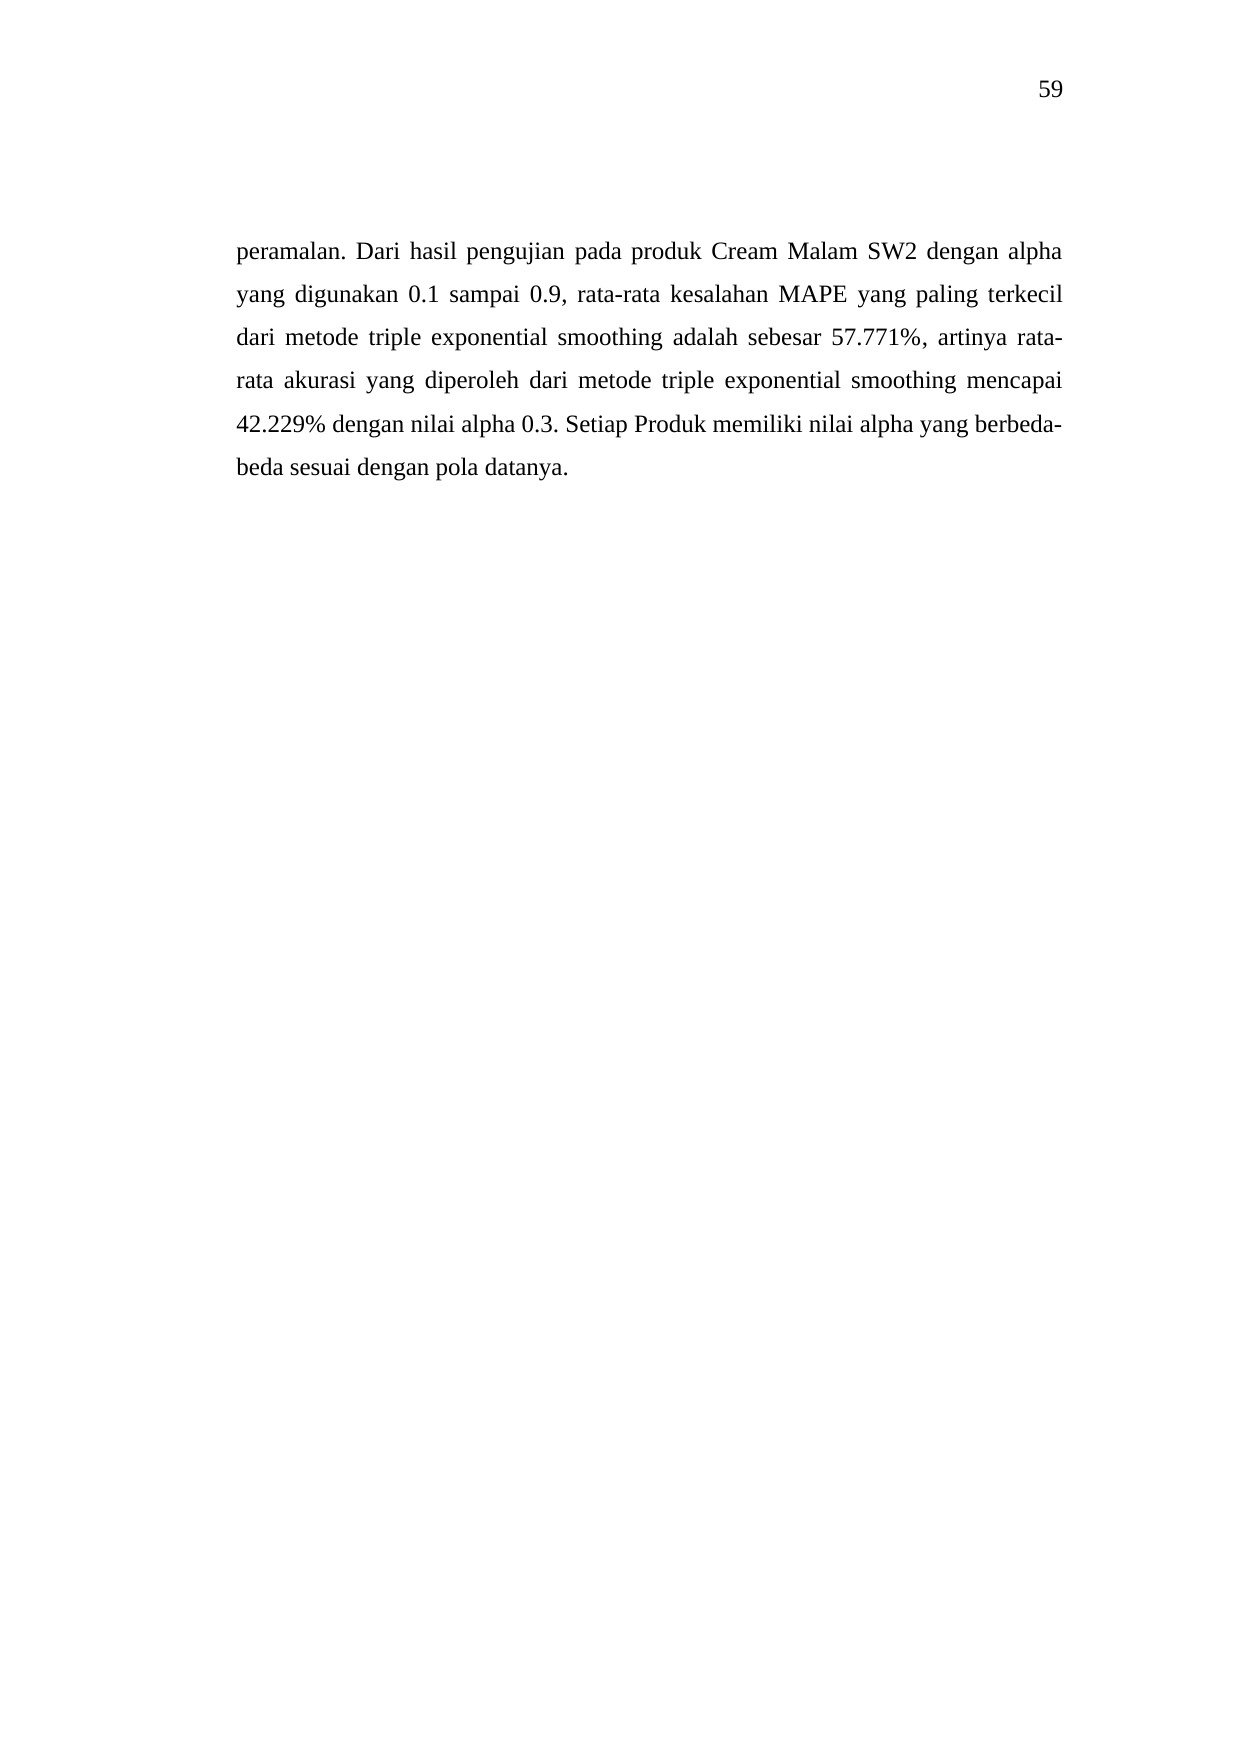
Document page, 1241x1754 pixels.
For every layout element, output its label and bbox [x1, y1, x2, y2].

text [236, 236, 1063, 481]
